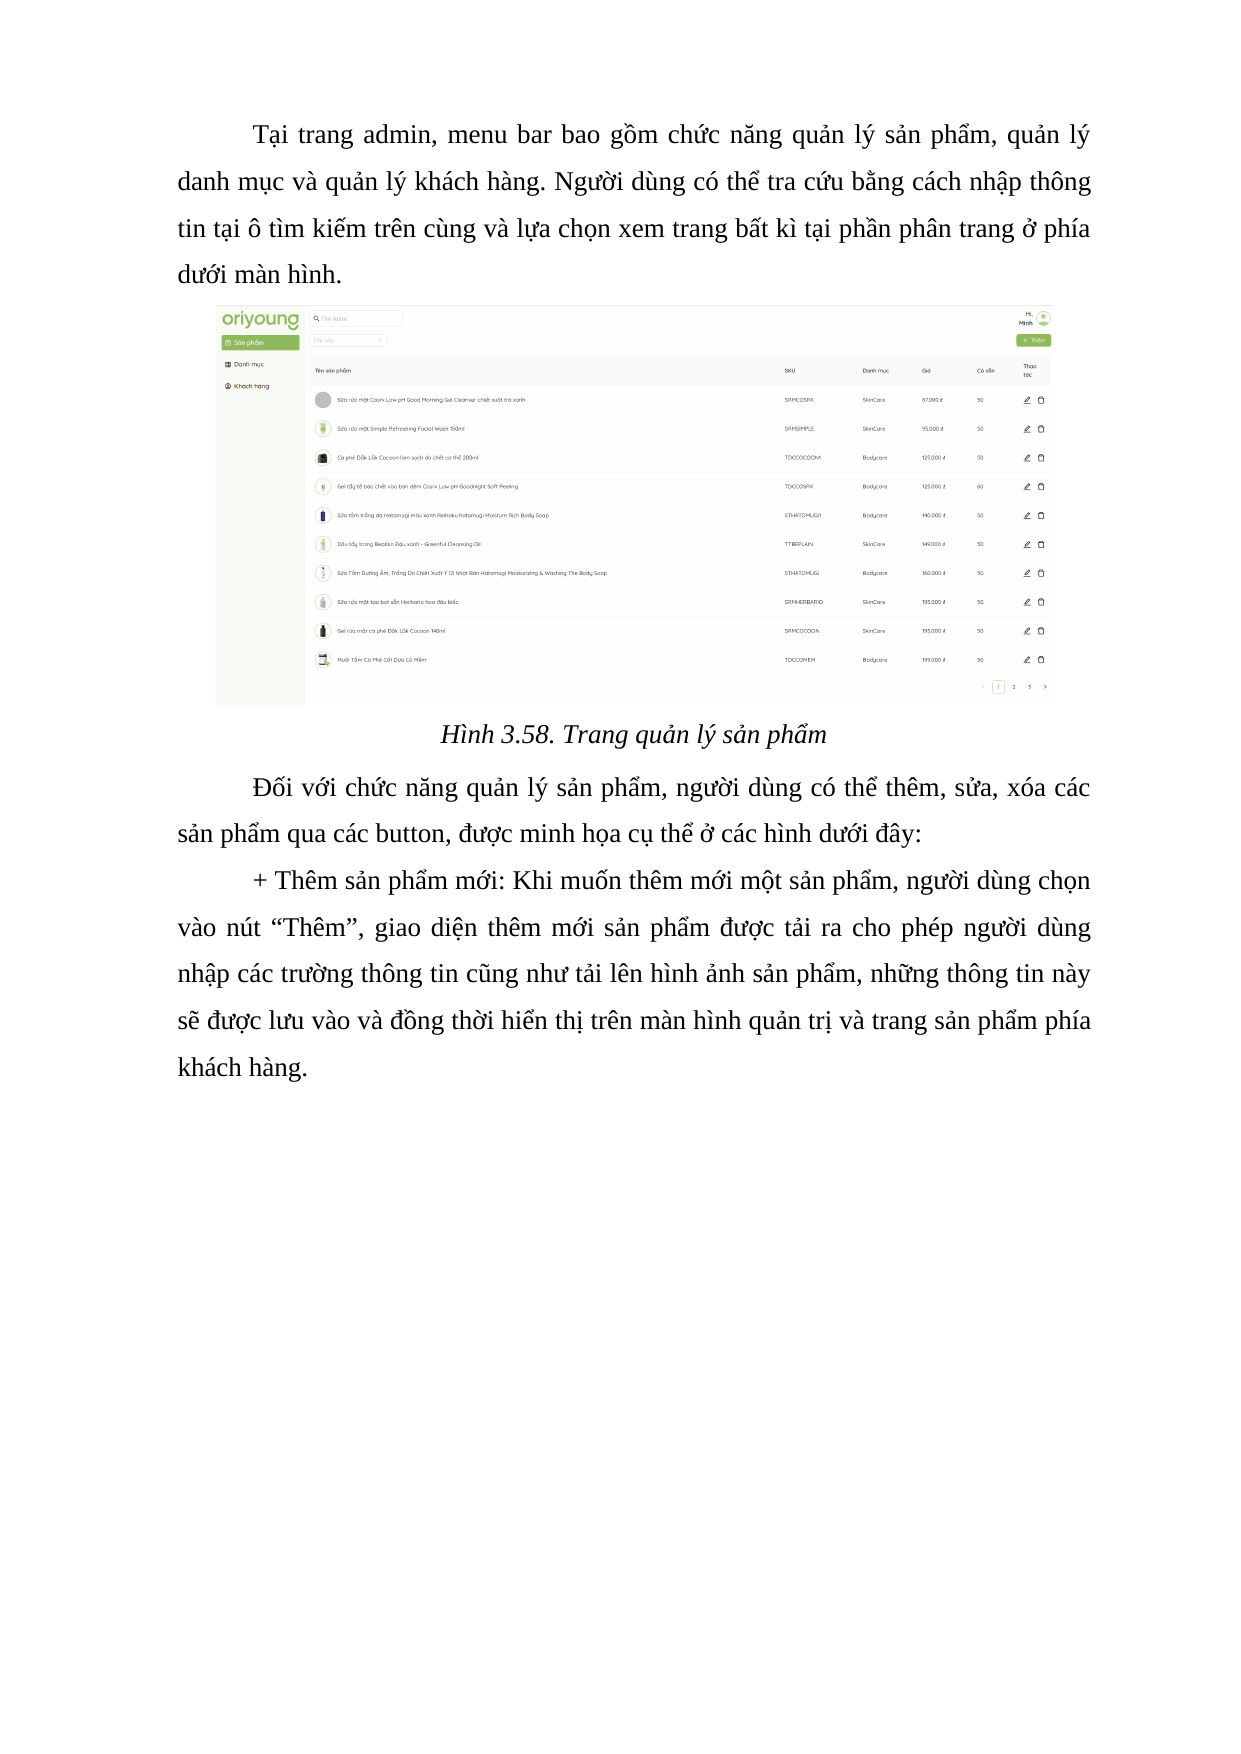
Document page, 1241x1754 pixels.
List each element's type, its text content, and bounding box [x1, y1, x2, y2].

text Tại trang admin, menu bar bao gồm chức năng quản lý sản phẩm, quản lý danh mục và quản lý khách hàng. Người dùng có thể tra cứu bằng cách nhập thông tin tại ô tìm kiếm trên cùng và lựa chọn xem trang bất kì tại phần phân trang ở phía dưới màn hình. [177, 118, 1092, 290]
text + Thêm sản phẩm mới: Khi muốn thêm mới một sản phẩm, người dùng chọn vào nút “Thêm”, giao diện thêm mới sản phẩm được tải ra cho phép người dùng nhập các trường thông tin cũng như tải lên hình ảnh sản phẩm, những thông tin này sẽ được lưu vào và đồng thời hiển thị trên màn hình quản trị và trang sản phẩm phía khách hàng. [177, 864, 1092, 1082]
text Đối với chức năng quản lý sản phẩm, người dùng có thể thêm, sửa, xóa các sản phẩm qua các button, được minh họa cụ thể ở các hình dưới đây: [177, 771, 1092, 848]
picture [216, 305, 1054, 705]
